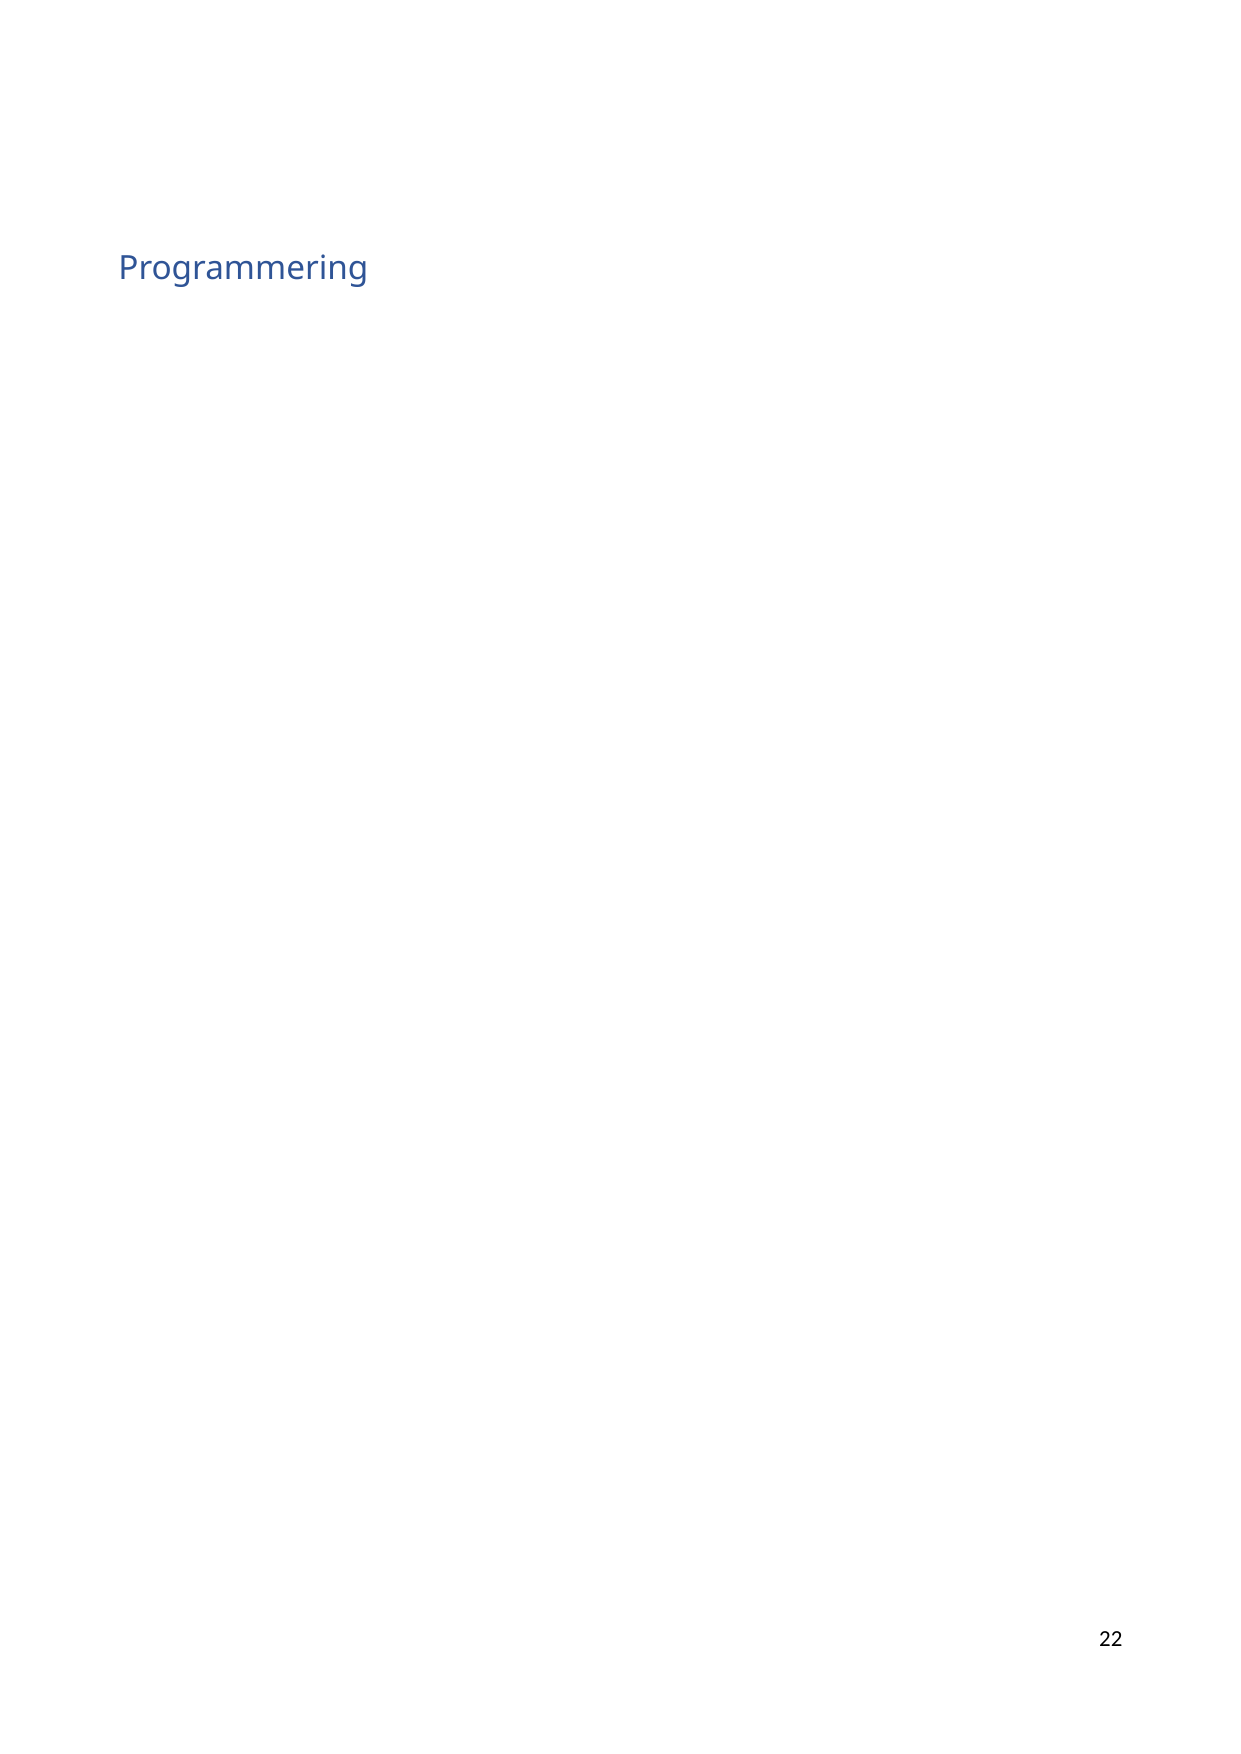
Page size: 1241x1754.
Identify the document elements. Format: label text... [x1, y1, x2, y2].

subtitle Programmering [118, 244, 1122, 289]
